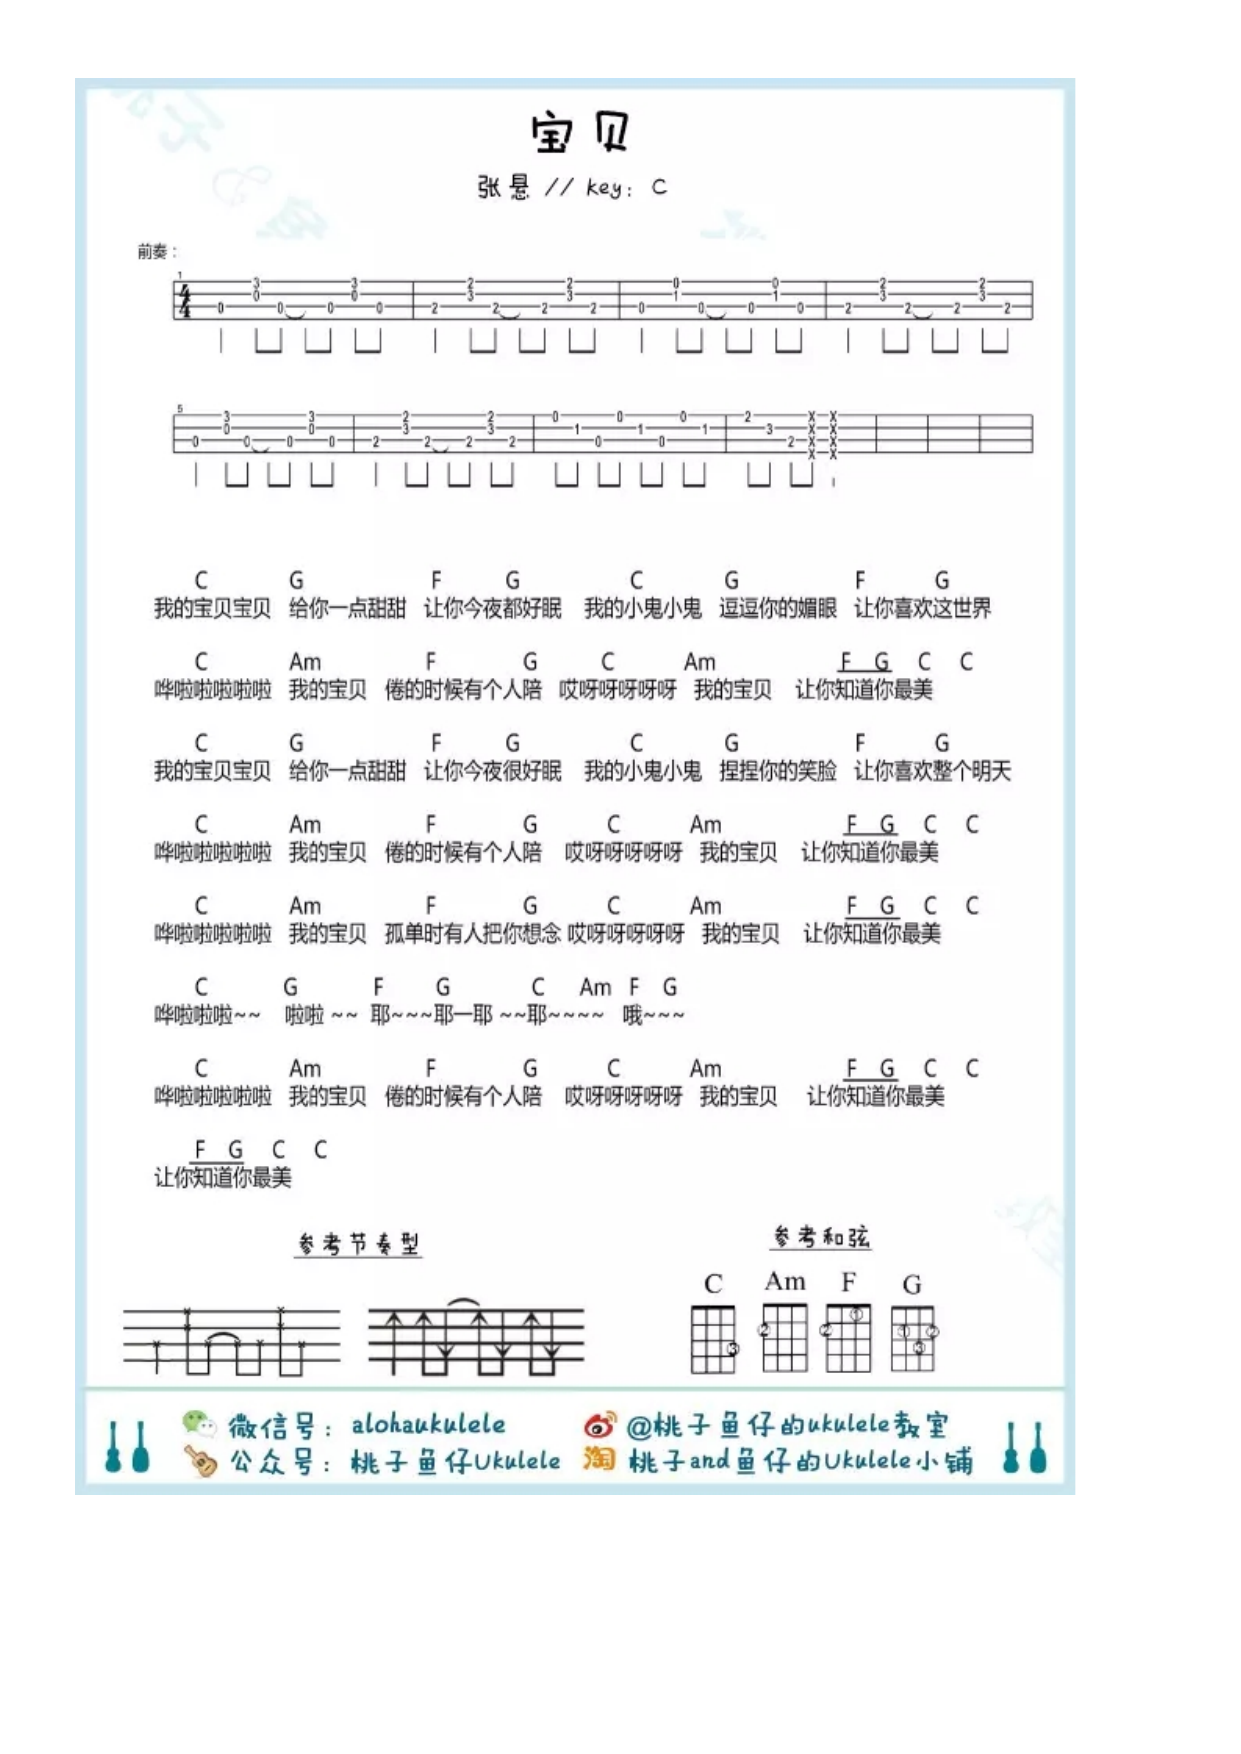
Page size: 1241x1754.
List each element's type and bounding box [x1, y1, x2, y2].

picture [75, 78, 1076, 1495]
